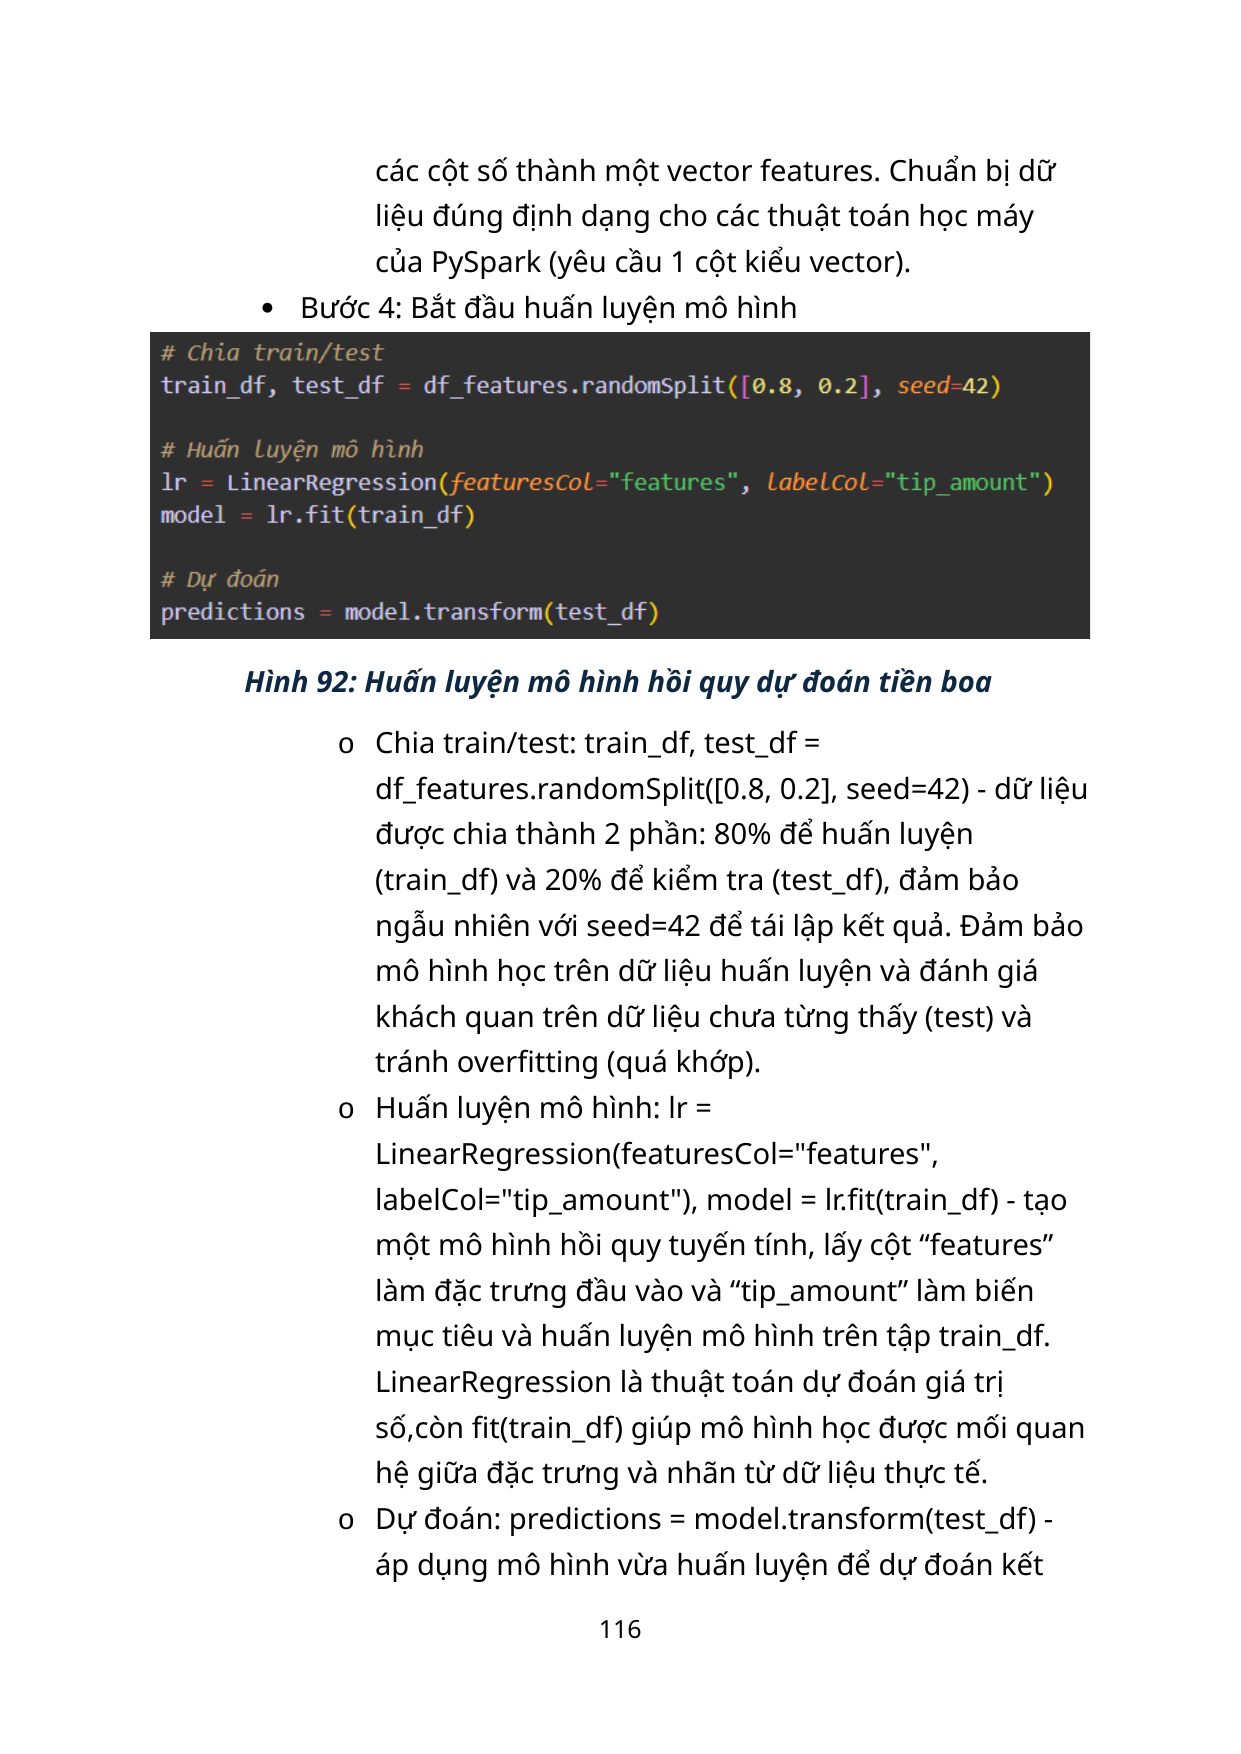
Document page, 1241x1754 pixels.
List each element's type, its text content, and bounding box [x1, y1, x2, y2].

text Bước 4: Bắt đầu huấn luyện mô hình [262, 287, 1090, 327]
list Chia train/test: train_df, test_df = df_features.randomSplit([0.8, 0.2], seed=42) - dữ liệu được chia thành 2 phần: 80% để huấn luyện (train_df) và 20% để kiểm tra (test_df), đảm bảo ngẫu nhiên với seed=42 để tái lập kết quả. Đảm bảo mô hình học trên dữ liệu huấn luyện và đánh giá khách quan trên dữ liệu chưa từng thấy (test) và tránh overfitting (quá khớp). [337, 722, 1090, 1081]
picture [150, 332, 1091, 639]
list Huấn luyện mô hình: lr = LinearRegression(featuresCol="features", labelCol="tip_amount"), model = lr.fit(train_df) - tạo một mô hình hồi quy tuyến tính, lấy cột “features” làm đặc trưng đầu vào và “tip_amount” làm biến mục tiêu và huấn luyện mô hình trên tập train_df. LinearRegression là thuật toán dự đoán giá trị số,còn fit(train_df) giúp mô hình học được mối quan hệ giữa đặc trưng và nhãn từ dữ liệu thực tế. [337, 1087, 1090, 1492]
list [337, 1498, 1090, 1584]
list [337, 150, 1090, 281]
